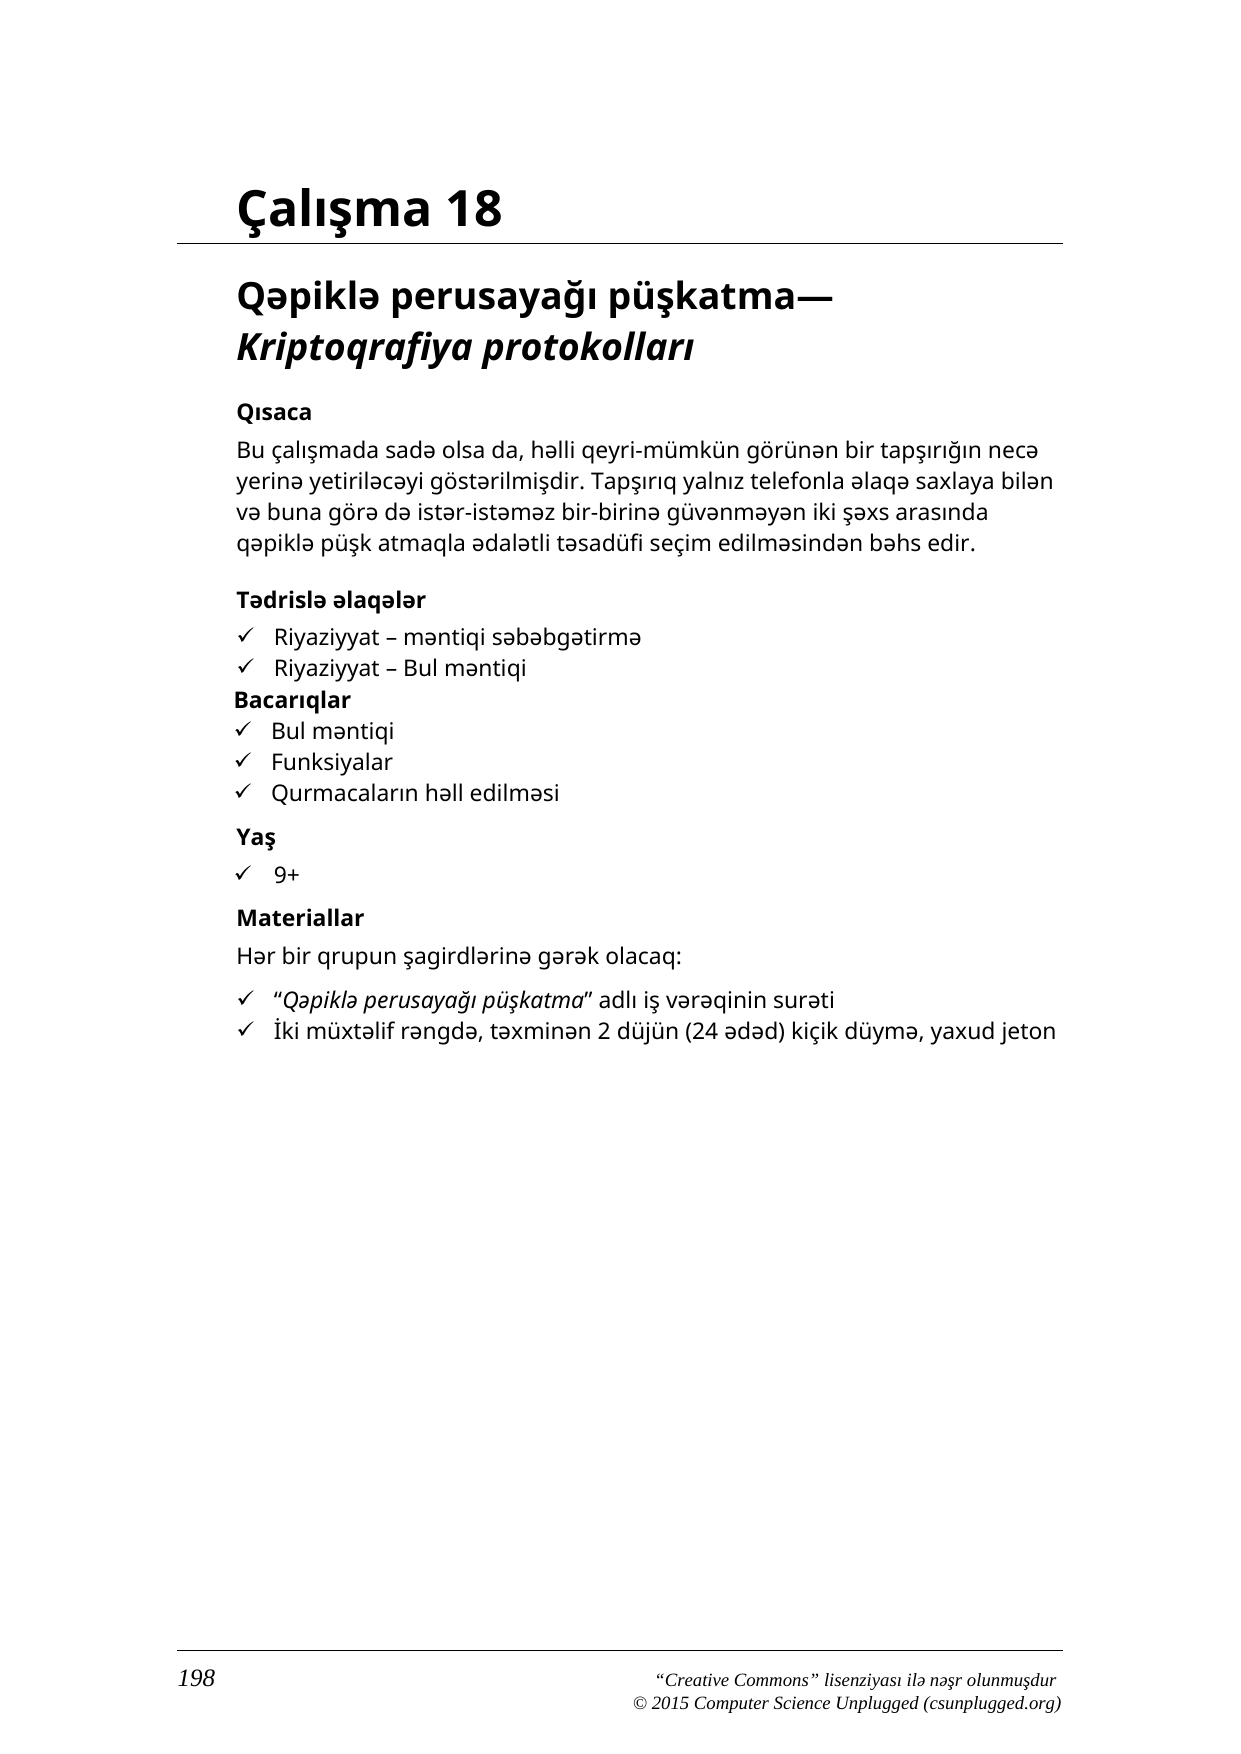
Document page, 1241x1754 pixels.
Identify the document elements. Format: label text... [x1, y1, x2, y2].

list Riyaziyyat – məntiqi səbəbgətirmə [236, 621, 1063, 652]
list Funksiyalar [233, 746, 1063, 777]
subtitle Yaş [236, 821, 1063, 852]
subtitle Materiallar [236, 902, 1063, 933]
subtitle Qısaca [236, 396, 1063, 427]
list İki müxtəlif rəngdə, təxminən 2 düjün (24 ədəd) kiçik düymə, yaxud jetonQəpiklə perusayağı püşkatma [236, 1015, 1063, 1046]
text Qəpiklə perusayağı püşkatma—Kriptoqrafiya protokolları [236, 269, 1063, 371]
text Çalışma 18 [177, 173, 1063, 243]
subtitle Tədrislə əlaqələr [236, 583, 1063, 615]
list Qurmacaların həll edilməsi [233, 777, 1063, 808]
text Hər bir qrupun şagirdlərinə gərək olacaq: [236, 940, 1063, 971]
list Riyaziyyat – Bul məntiqi [236, 652, 1063, 683]
list Bacarıqlar [233, 683, 1063, 715]
list 9+ [233, 858, 1063, 890]
text Bu çalışmada sadə olsa da, həlli qeyri-mümkün görünən bir tapşırığın necə yerinə yetiriləcəyi göstərilmişdir. Tapşırıq yalnız telefonla əlaqə saxlaya bilən və buna görə də istər-istəməz bir-birinə güvənməyən iki şəxs arasında qəpiklə püşk atmaqla ədalətli təsadüfi seçim edilməsindən bəhs edir. [236, 433, 1063, 558]
list Bul məntiqi [233, 715, 1063, 746]
list “Qəpiklə perusayağı püşkatma” adlı iş vərəqinin surəti [236, 983, 1063, 1015]
